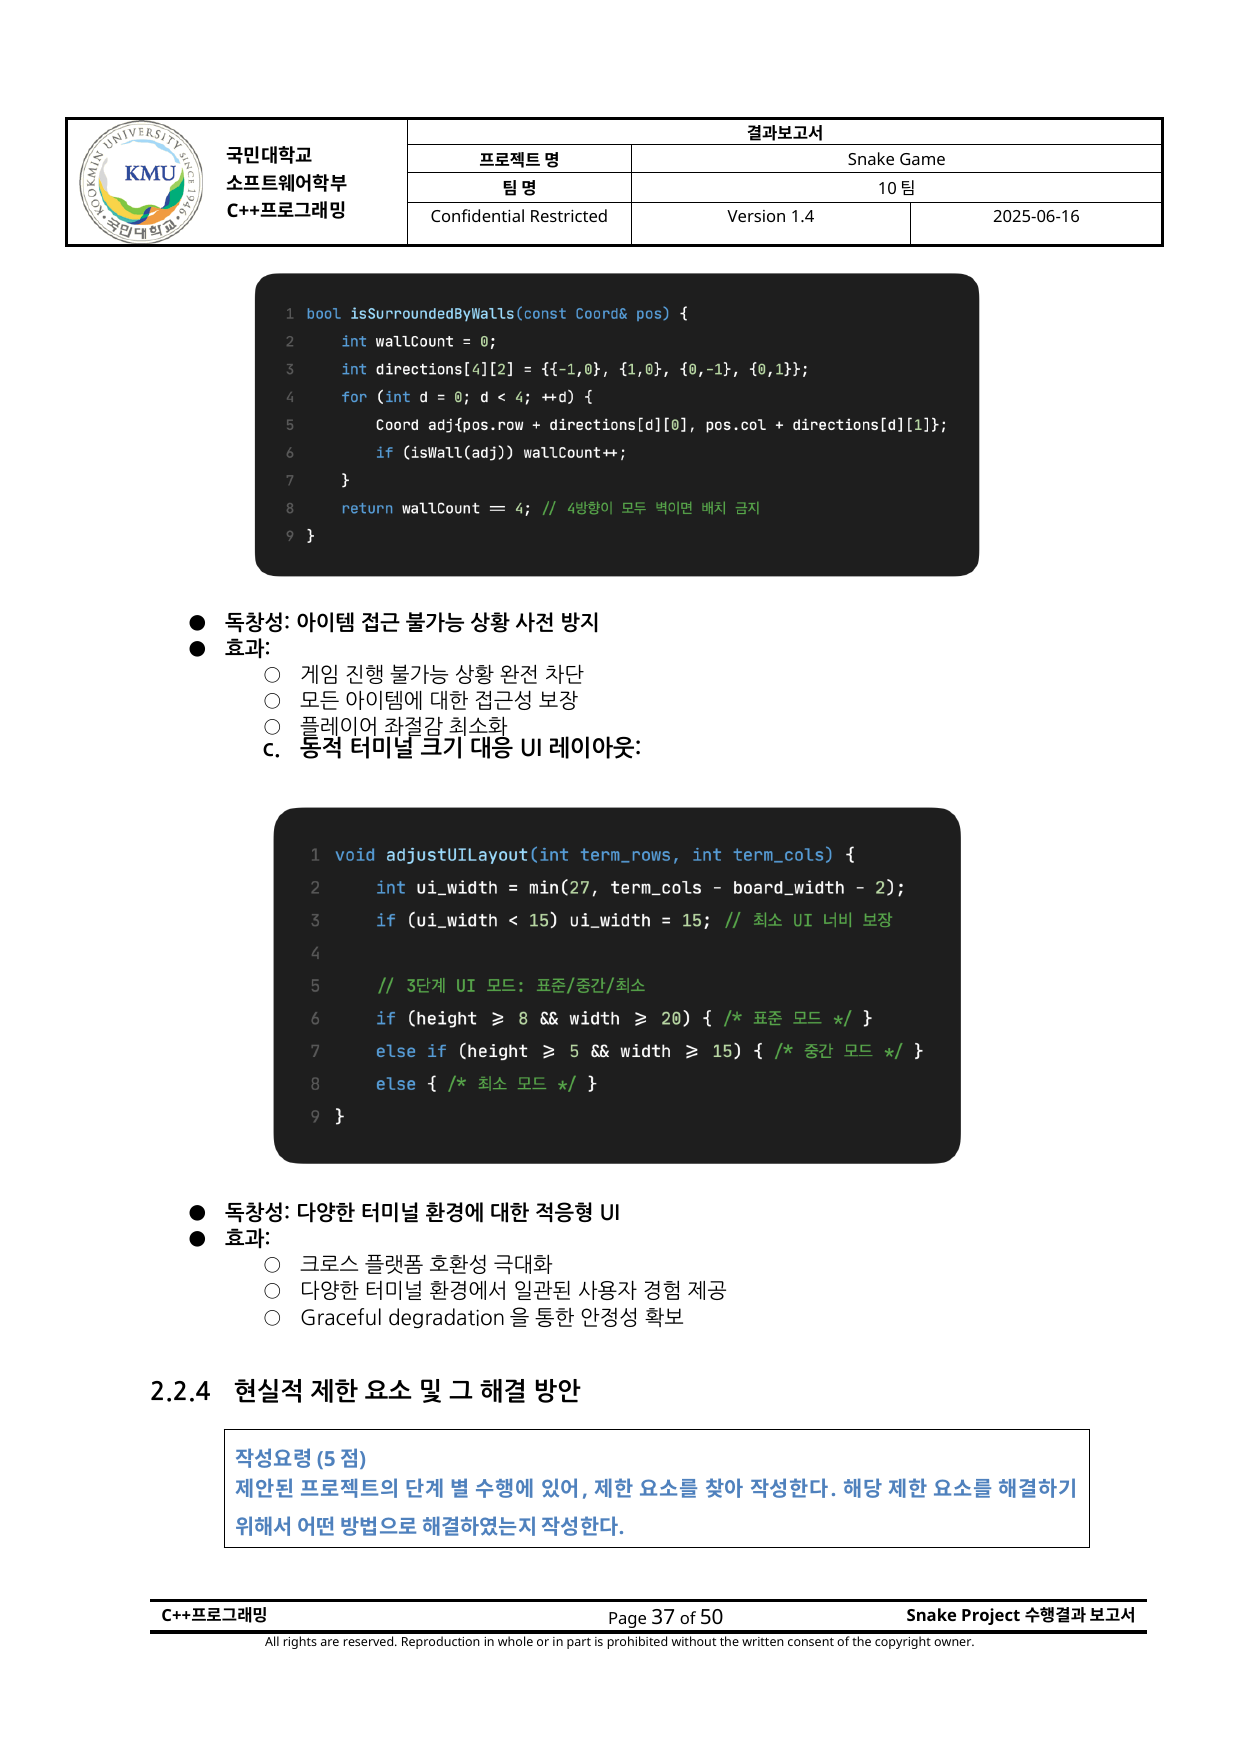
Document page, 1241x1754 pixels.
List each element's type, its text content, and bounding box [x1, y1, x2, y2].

subtitle 현실적 제한 요소 및 그 해결 방안 [150, 1379, 1090, 1404]
subtitle 효과: [187, 1224, 1090, 1250]
list 크로스 플랫폼 호환성 극대화 [262, 1250, 1090, 1276]
list 게임 진행 불가능 상황 완전 차단 [262, 659, 1090, 686]
subtitle 효과: [187, 633, 1090, 659]
list Graceful degradation을 통한 안정성 확보 [262, 1302, 1090, 1328]
table_header 작성요령 (5점) 제안된 프로젝트의 단계 별 수행에 있어, 제한 요소를 찾아 작성한다. 해당 제한 요소를 해결하기 위해서 어떤 방법으로 해결하였는지 작성한다. [225, 1430, 1089, 1547]
list 모든 아이템에 대한 접근성 보장 [262, 686, 1090, 712]
subtitle 동적 터미널 크기 대응 UI 레이아웃: [262, 738, 1090, 760]
subtitle 독창성: 아이템 접근 불가능 상황 사전 방지 [187, 607, 1090, 633]
picture [265, 797, 975, 1173]
picture [252, 265, 988, 583]
subtitle 독창성: 다양한 터미널 환경에 대한 적응형 UI [187, 1198, 1090, 1224]
picture [79, 120, 203, 244]
list 다양한 터미널 환경에서 일관된 사용자 경험 제공 [262, 1276, 1090, 1302]
list 플레이어 좌절감 최소화 [262, 712, 1090, 738]
